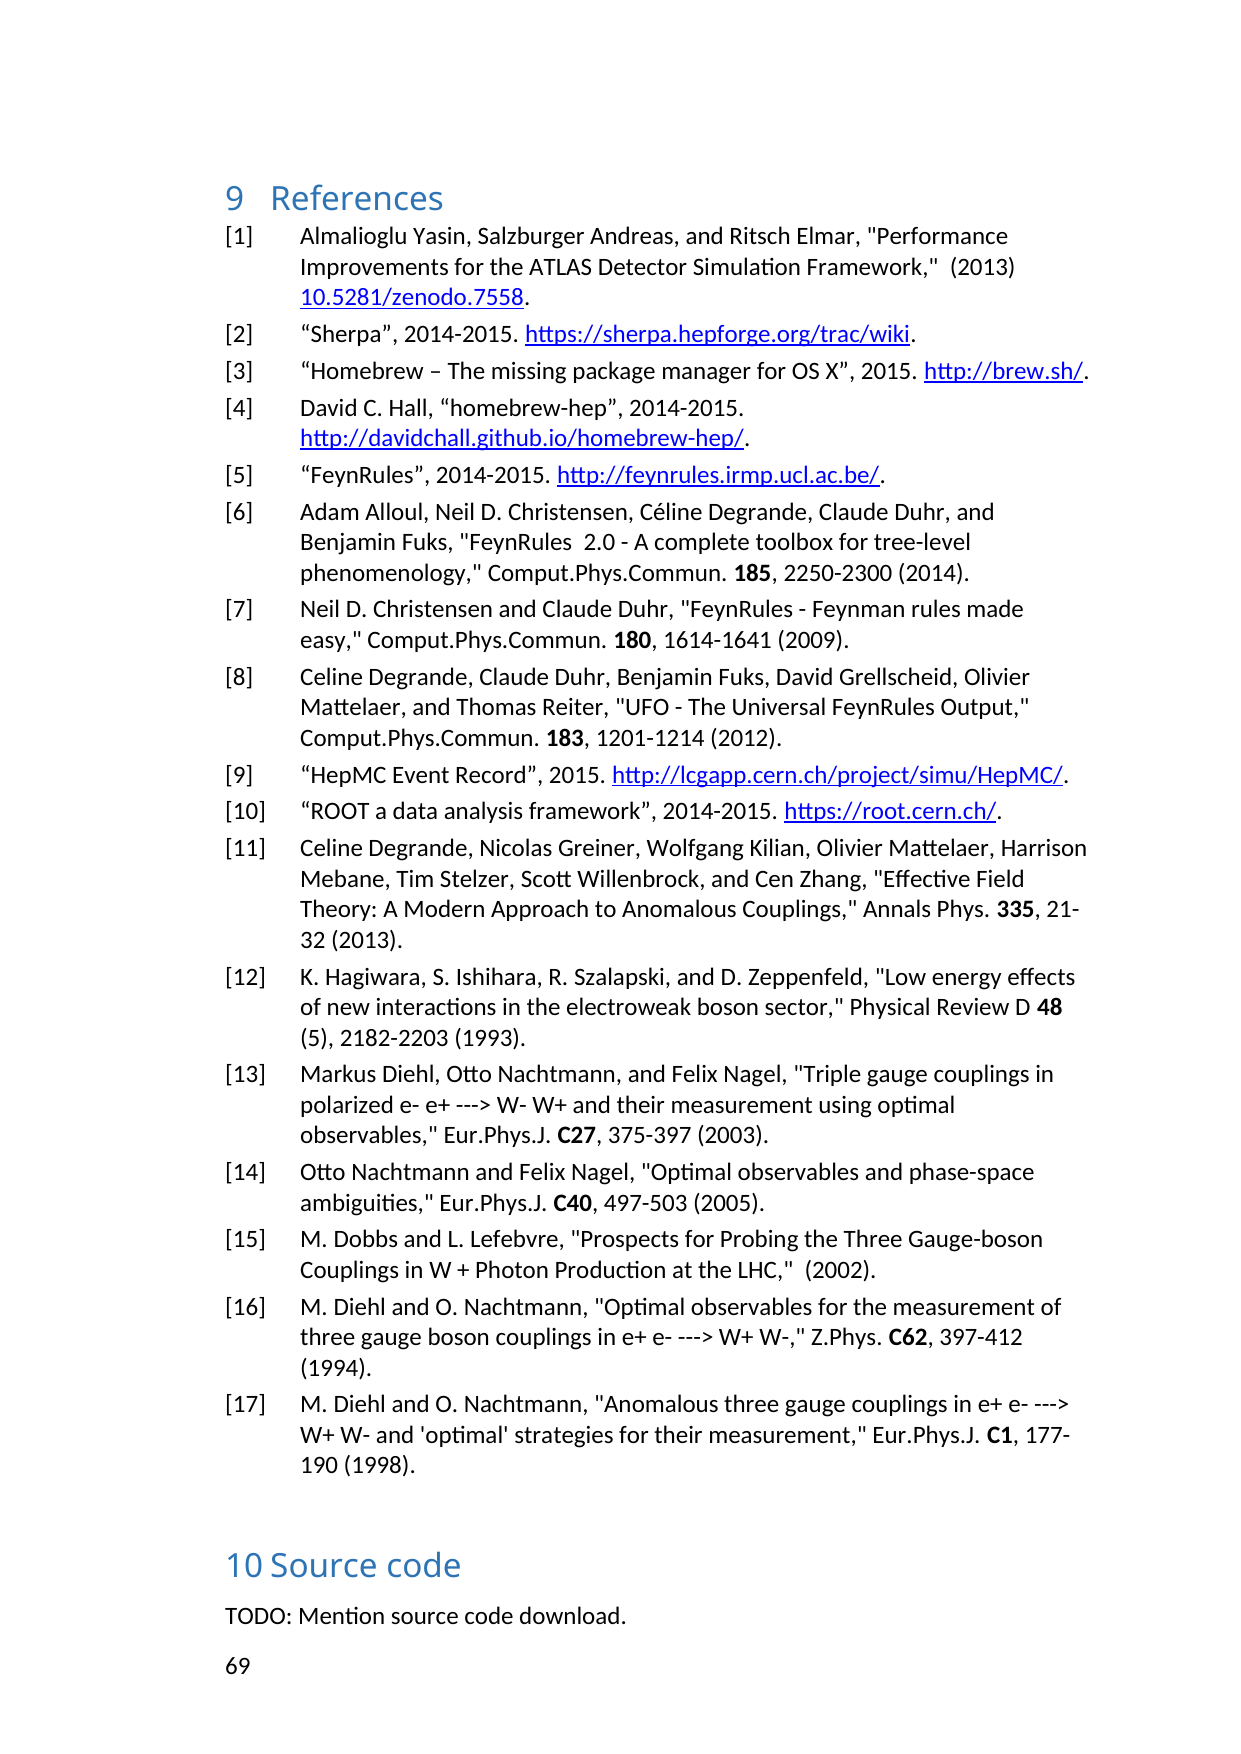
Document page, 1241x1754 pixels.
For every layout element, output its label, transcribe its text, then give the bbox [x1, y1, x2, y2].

text [17] M. Diehl and O. Nachtmann, "Anomalous three gauge couplings in e+ e- ---> W+ W- and 'optimal' strategies for their measurement," Eur.Phys.J. C1, 177-190 (1998). [225, 1389, 1090, 1480]
subtitle Source code [225, 1542, 1090, 1587]
subtitle References [225, 175, 1090, 220]
text [13] Markus Diehl, Otto Nachtmann, and Felix Nagel, "Triple gauge couplings in polarized e- e+ ---> W- W+ and their measurement using optimal observables," Eur.Phys.J. C27, 375-397 (2003). [225, 1058, 1090, 1150]
text TODO: Mention source code download. [225, 1600, 1090, 1630]
text [4] David C. Hall, “homebrew-hep”, 2014-2015. http://davidchall.github.io/homebrew-hep/. [225, 392, 1090, 453]
text [2] “Sherpa”, 2014-2015. https://sherpa.hepforge.org/trac/wiki. [225, 318, 1090, 349]
text [16] M. Diehl and O. Nachtmann, "Optimal observables for the measurement of three gauge boson couplings in e+ e- ---> W+ W-," Z.Phys. C62, 397-412 (1994). [225, 1291, 1090, 1382]
text [10] “ROOT a data analysis framework”, 2014-2015. https://root.cern.ch/. [225, 796, 1090, 826]
text [5] “FeynRules”, 2014-2015. http://feynrules.irmp.ucl.ac.be/. [225, 459, 1090, 489]
text [8] Celine Degrande, Claude Duhr, Benjamin Fuks, David Grellscheid, Olivier Mattelaer, and Thomas Reiter, "UFO - The Universal FeynRules Output," Comput.Phys.Commun. 183, 1201-1214 (2012). [225, 661, 1090, 752]
text [6] Adam Alloul, Neil D. Christensen, Céline Degrande, Claude Duhr, and Benjamin Fuks, "FeynRules 2.0 - A complete toolbox for tree-level phenomenology," Comput.Phys.Commun. 185, 2250-2300 (2014). [225, 496, 1090, 587]
text [3] “Homebrew – The missing package manager for OS X”, 2015. http://brew.sh/. [225, 355, 1090, 386]
text [12] K. Hagiwara, S. Ishihara, R. Szalapski, and D. Zeppenfeld, "Low energy effects of new interactions in the electroweak boson sector," Physical Review D 48 (5), 2182-2203 (1993). [225, 961, 1090, 1052]
text [7] Neil D. Christensen and Claude Duhr, "FeynRules - Feynman rules made easy," Comput.Phys.Commun. 180, 1614-1641 (2009). [225, 594, 1090, 655]
text [15] M. Dobbs and L. Lefebvre, "Prospects for Probing the Three Gauge-boson Couplings in W + Photon Production at the LHC," (2002). [225, 1223, 1090, 1284]
text [9] “HepMC Event Record”, 2015. http://lcgapp.cern.ch/project/simu/HepMC/. [225, 759, 1090, 789]
text [1] Almalioglu Yasin, Salzburger Andreas, and Ritsch Elmar, "Performance Improvements for the ATLAS Detector Simulation Framework," (2013) 10.5281/zenodo.7558. [225, 220, 1090, 312]
text [11] Celine Degrande, Nicolas Greiner, Wolfgang Kilian, Olivier Mattelaer, Harrison Mebane, Tim Stelzer, Scott Willenbrock, and Cen Zhang, "Effective Field Theory: A Modern Approach to Anomalous Couplings," Annals Phys. 335, 21-32 (2013). [225, 832, 1090, 954]
text [14] Otto Nachtmann and Felix Nagel, "Optimal observables and phase-space ambiguities," Eur.Phys.J. C40, 497-503 (2005). [225, 1156, 1090, 1217]
